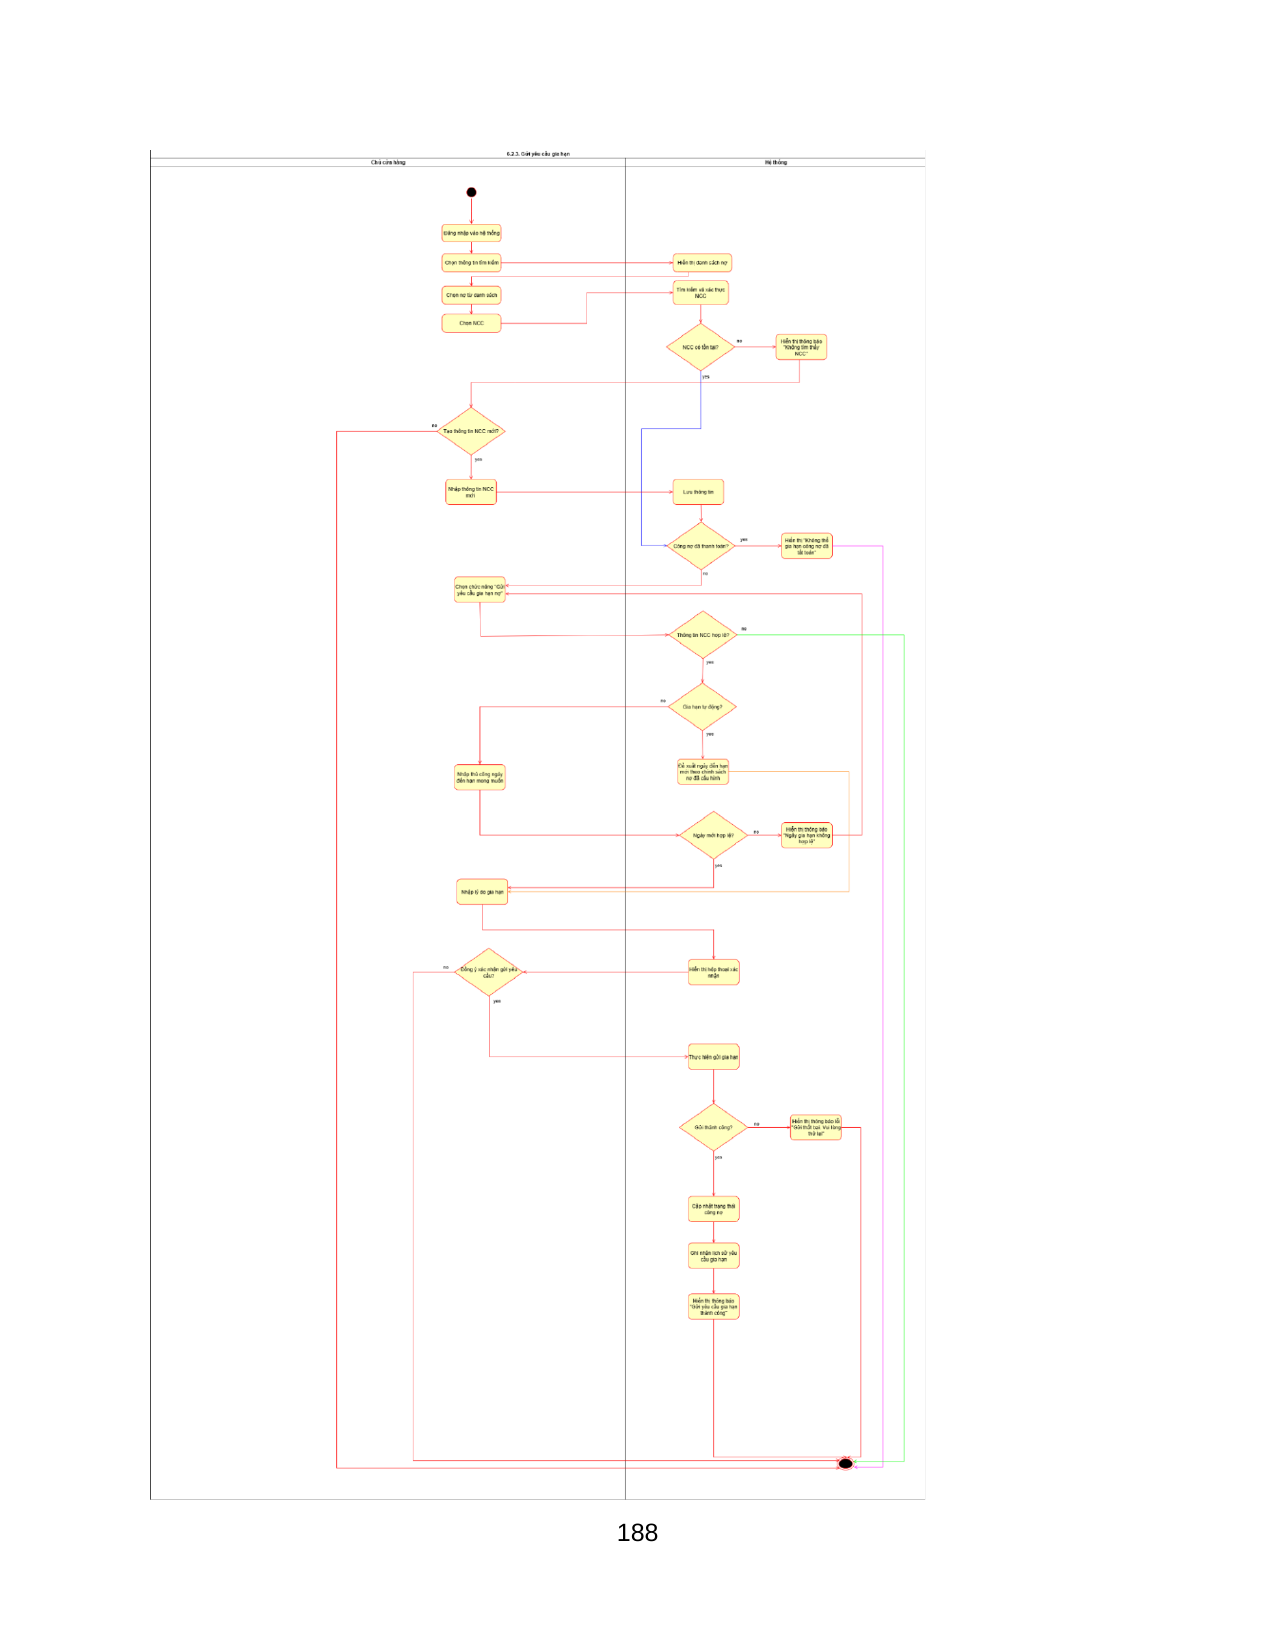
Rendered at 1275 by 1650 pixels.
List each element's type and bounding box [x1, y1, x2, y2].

picture [150, 150, 926, 1500]
